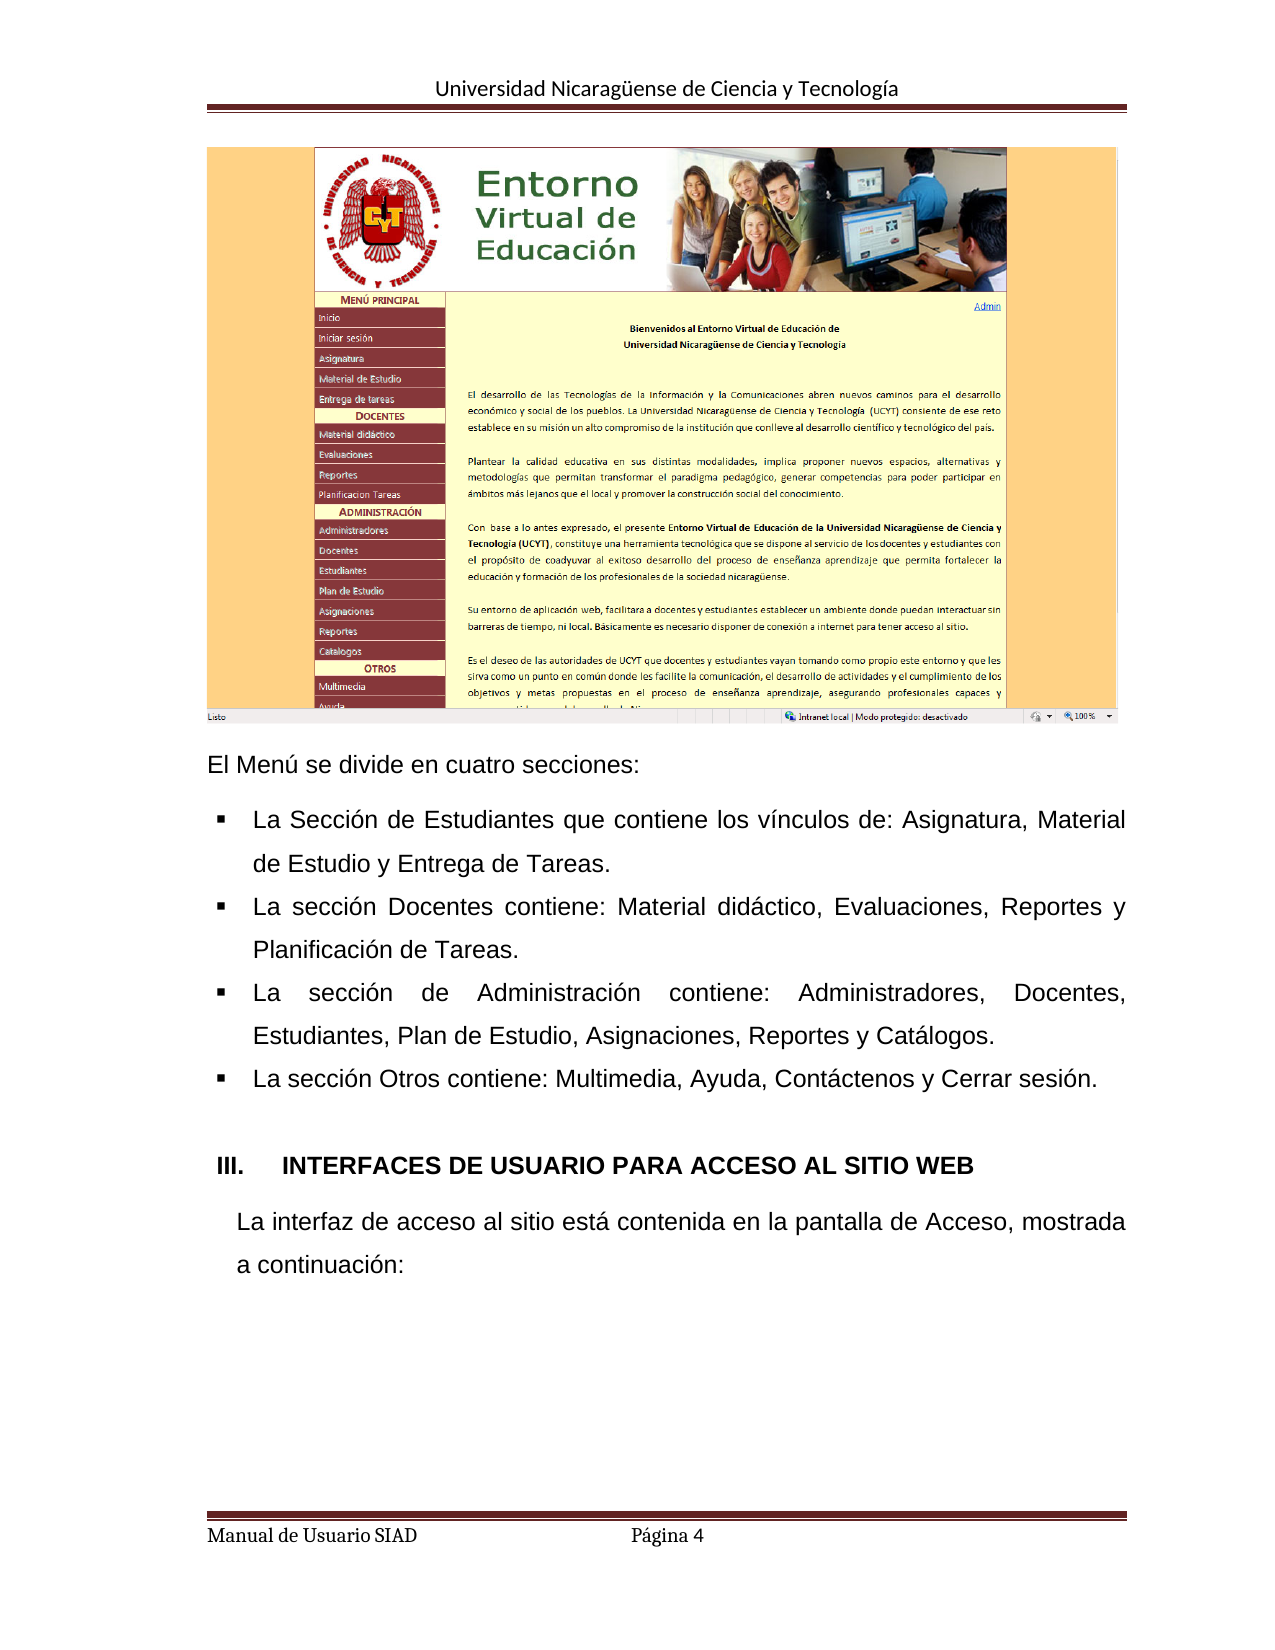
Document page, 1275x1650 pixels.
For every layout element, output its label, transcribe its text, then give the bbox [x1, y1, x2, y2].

text La interfaz de acceso al sitio está contenida en la pantalla de Acceso, mostrada a continuación: [236, 1206, 1127, 1278]
list INTERFACES DE USUARIO PARA ACCESO AL SITIO WEB [244, 1151, 1127, 1179]
list La sección Otros contiene: Multimedia, Ayuda, Contáctenos y Cerrar sesión. [215, 1064, 1127, 1093]
list La Sección de Estudiantes que contiene los vínculos de: Asignatura, Material de Estudio y Entrega de Tareas. [215, 805, 1127, 877]
list La sección de Administración contiene: Administradores, Docentes, Estudiantes, Plan de Estudio, Asignaciones, Reportes y Catálogos. [215, 978, 1127, 1050]
picture [206, 147, 1119, 724]
text El Menú se divide en cuatro secciones: [207, 750, 1127, 778]
list La sección Docentes contiene: Material didáctico, Evaluaciones, Reportes y Planificación de Tareas. [215, 892, 1127, 964]
